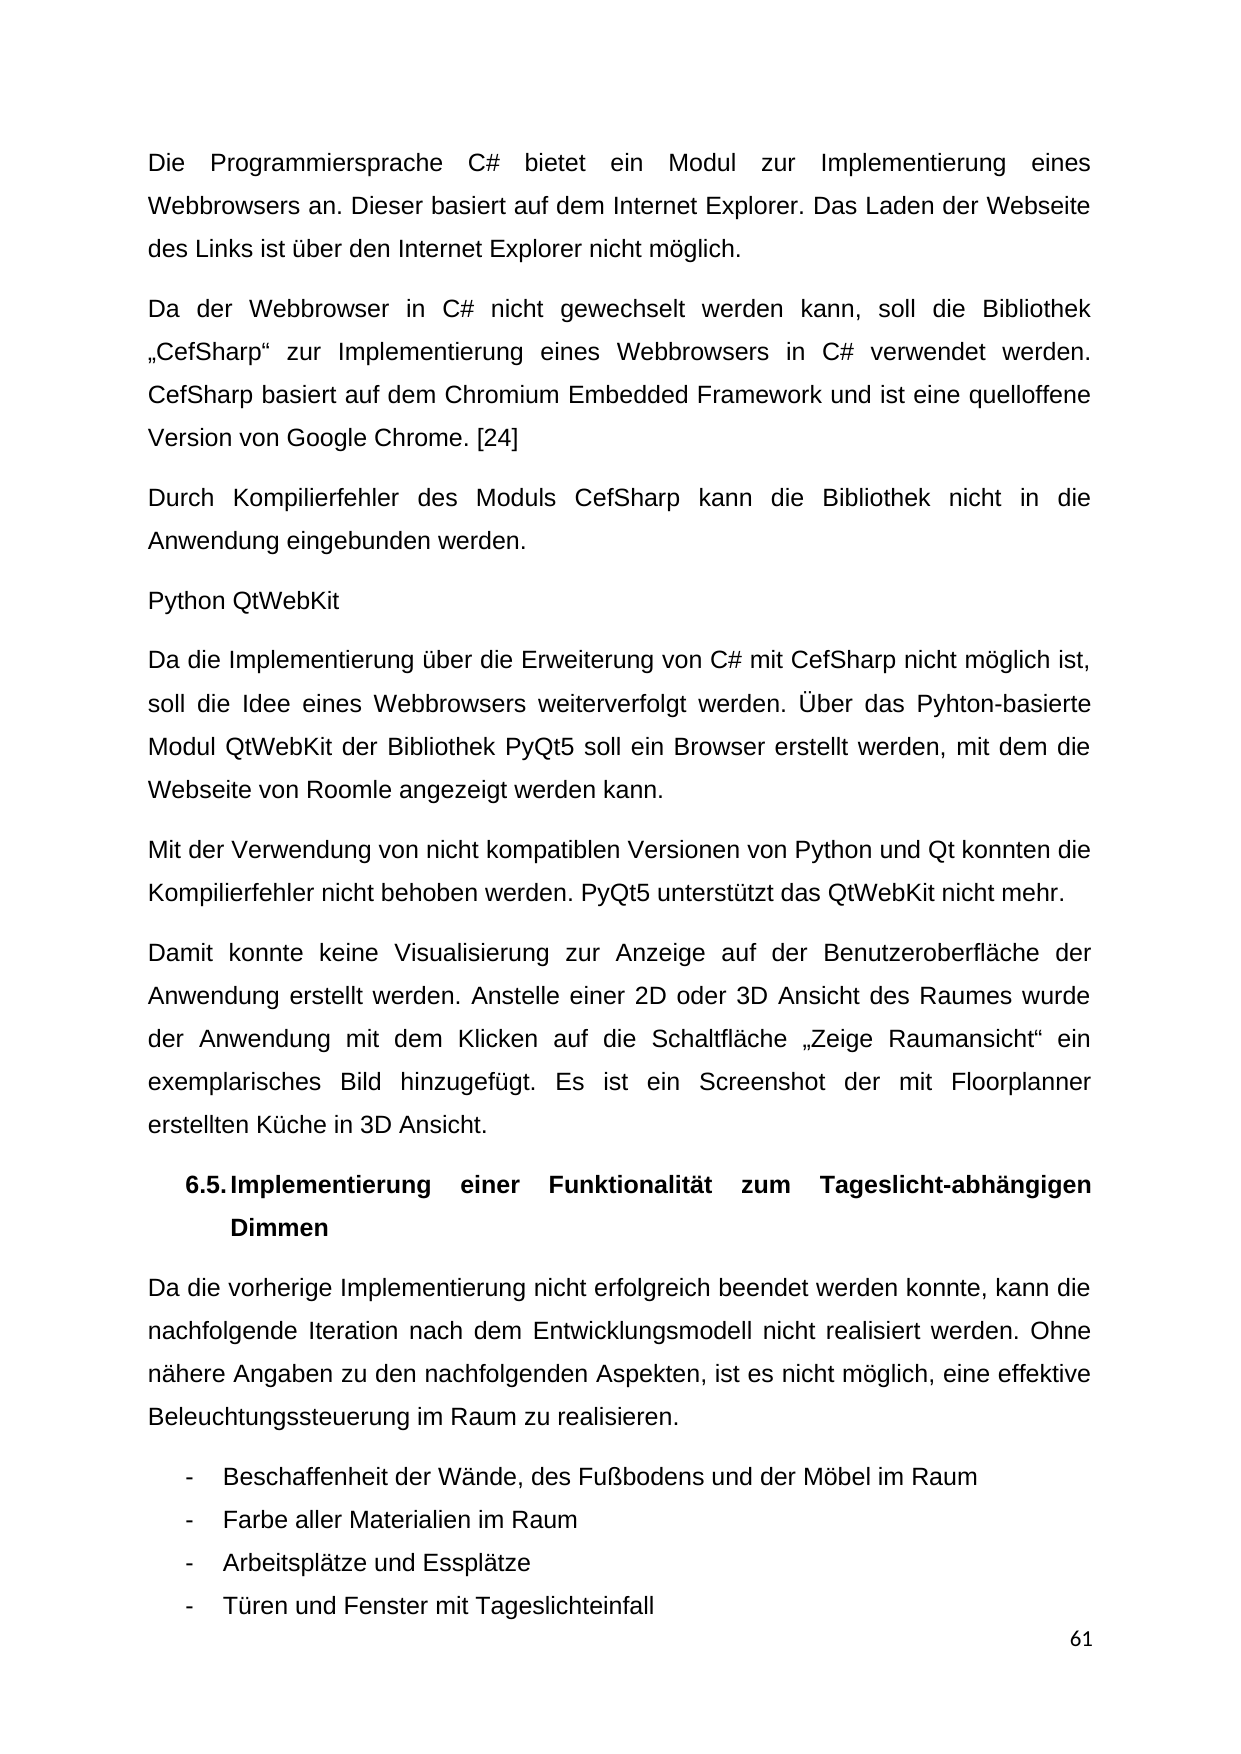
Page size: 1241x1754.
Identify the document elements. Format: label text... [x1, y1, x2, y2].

list Beschaffenheit der Wände, des Fußbodens und der Möbel im Raum [185, 1462, 1093, 1491]
text Python QtWebKit [148, 586, 1093, 614]
list Arbeitsplätze und Essplätze [185, 1548, 1093, 1577]
subtitle Implementierung einer Funktionalität zum Tageslicht-abhängigen Dimmen [185, 1170, 1093, 1242]
text Da der Webbrowser in C# nicht gewechselt werden kann, soll die Bibliothek „CefSharp“ zur Implementierung eines Webbrowsers in C# verwendet werden. CefSharp basiert auf dem Chromium Embedded Framework und ist eine quelloffene Version von Google Chrome. [24] [148, 294, 1093, 452]
text Durch Kompilierfehler des Moduls CefSharp kann die Bibliothek nicht in die Anwendung eingebunden werden. [148, 483, 1093, 555]
text Die Programmiersprache C# bietet ein Modul zur Implementierung eines Webbrowsers an. Dieser basiert auf dem Internet Explorer. Das Laden der Webseite des Links ist über den Internet Explorer nicht möglich. [148, 148, 1093, 263]
text Da die Implementierung über die Erweiterung von C# mit CefSharp nicht möglich ist, soll die Idee eines Webbrowsers weiterverfolgt werden. Über das Pyhton-basierte Modul QtWebKit der Bibliothek PyQt5 soll ein Browser erstellt werden, mit dem die Webseite von Roomle angezeigt werden kann. [148, 646, 1093, 804]
text Damit konnte keine Visualisierung zur Anzeige auf der Benutzeroberfläche der Anwendung erstellt werden. Anstelle einer 2D oder 3D Ansicht des Raumes wurde der Anwendung mit dem Klicken auf die Schaltfläche „Zeige Raumansicht“ ein exemplarisches Bild hinzugefügt. Es ist ein Screenshot der mit Floorplanner erstellten Küche in 3D Ansicht. [148, 938, 1093, 1139]
list Farbe aller Materialien im Raum [185, 1505, 1093, 1534]
text Mit der Verwendung von nicht kompatiblen Versionen von Python und Qt konnten die Kompilierfehler nicht behoben werden. PyQt5 unterstützt das QtWebKit nicht mehr. [148, 835, 1093, 907]
text Da die vorherige Implementierung nicht erfolgreich beendet werden konnte, kann die nachfolgende Iteration nach dem Entwicklungsmodell nicht realisiert werden. Ohne nähere Angaben zu den nachfolgenden Aspekten, ist es nicht möglich, eine effektive Beleuchtungssteuerung im Raum zu realisieren. [148, 1273, 1093, 1431]
list Türen und Fenster mit Tageslichteinfall [185, 1591, 1093, 1620]
